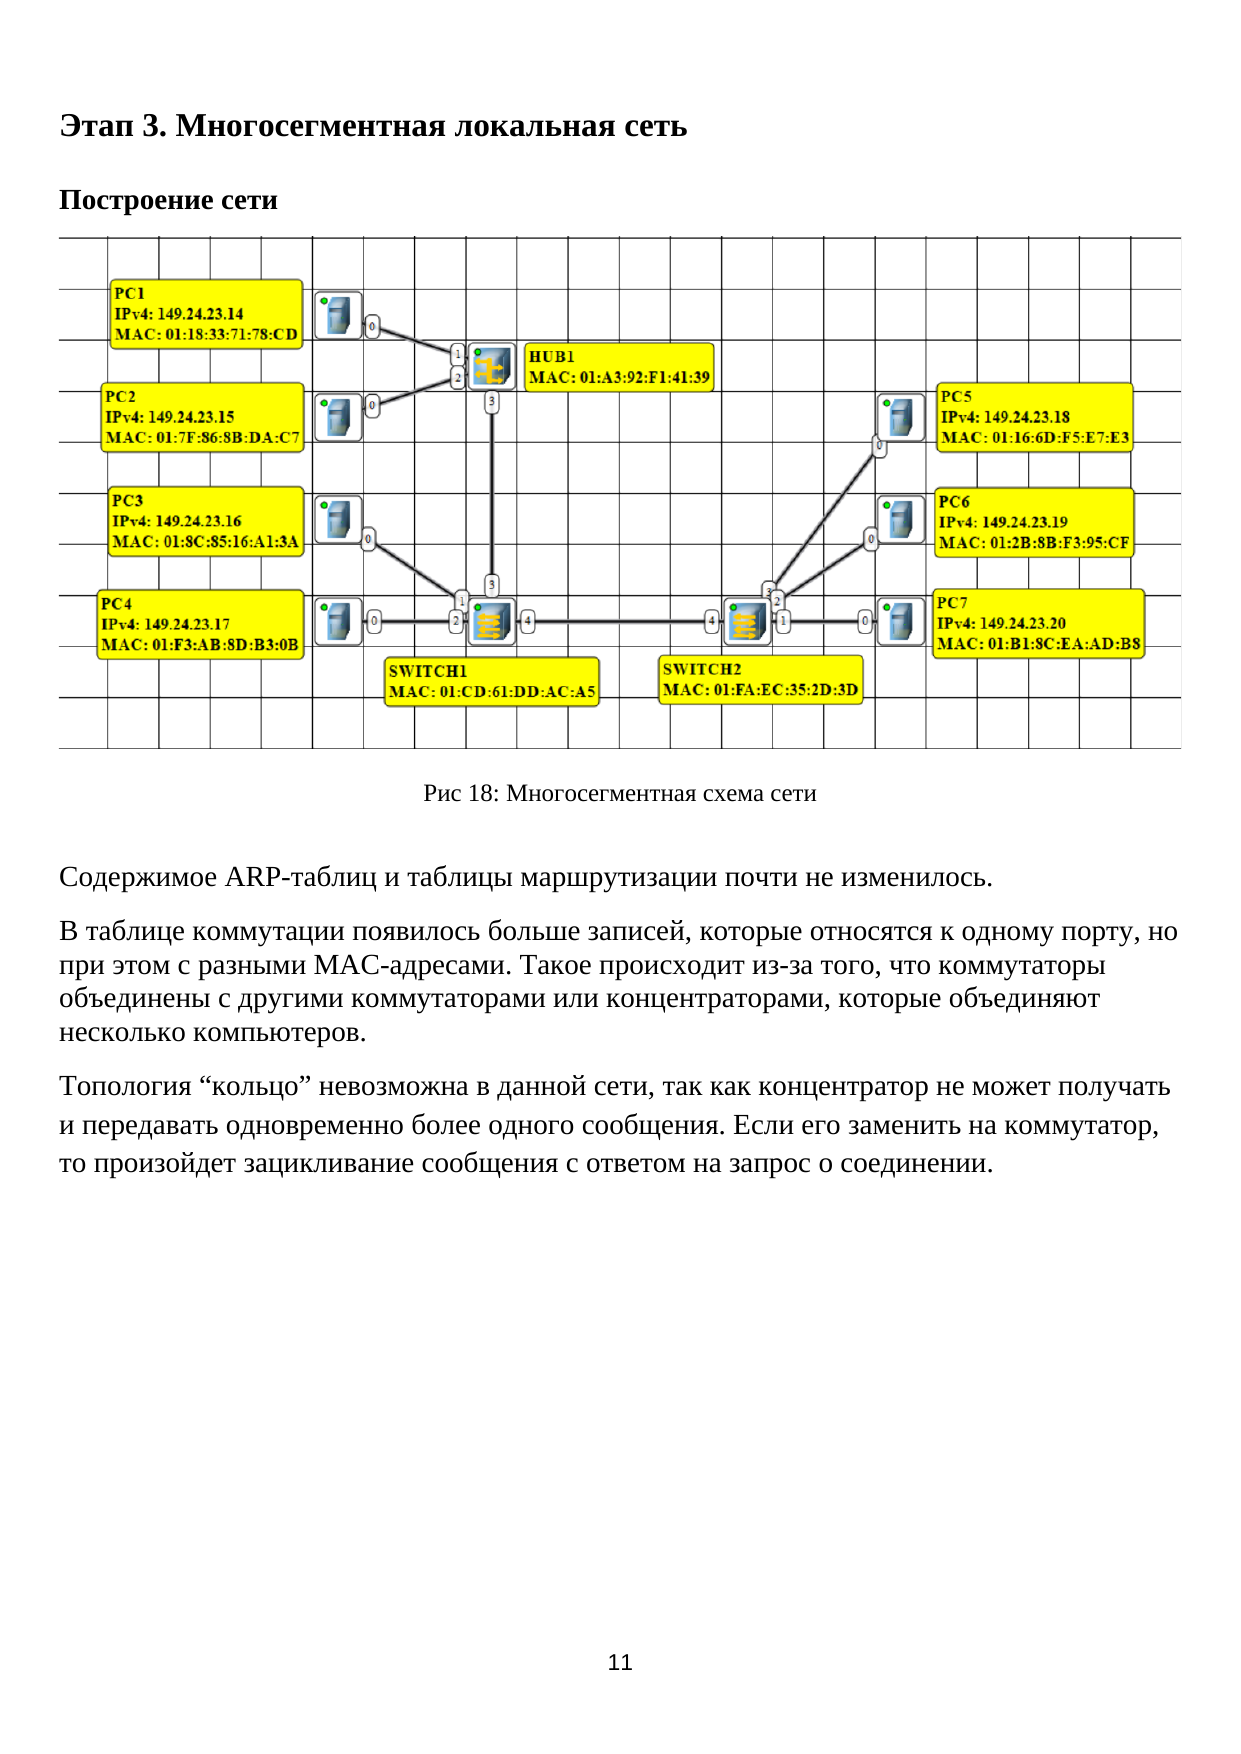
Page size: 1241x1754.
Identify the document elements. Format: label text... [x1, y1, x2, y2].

text Содержимое ARP-таблиц и таблицы маршрутизации почти не изменилось. [59, 859, 1181, 893]
picture [58, 236, 1182, 749]
text В таблице коммутации появилось больше записей, которые относятся к одному порту, но при этом с разными MAC-адресами. Такое происходит из-за того, что коммутаторы объединены с другими коммутаторами или концентраторами, которые объединяют несколько компьютеров. [59, 913, 1181, 1048]
subtitle Построение сети [59, 182, 1181, 216]
subtitle Этап 3. Многосегментная локальная сеть [59, 105, 1181, 143]
text Топология “кольцо” невозможна в данной сети, так как концентратор не может получать и передавать одновременно более одного сообщения. Если его заменить на коммутатор, то произойдет зацикливание сообщения с ответом на запрос о соединении. [59, 1068, 1181, 1179]
text Рис 18: Многосегментная схема сети [59, 778, 1181, 807]
